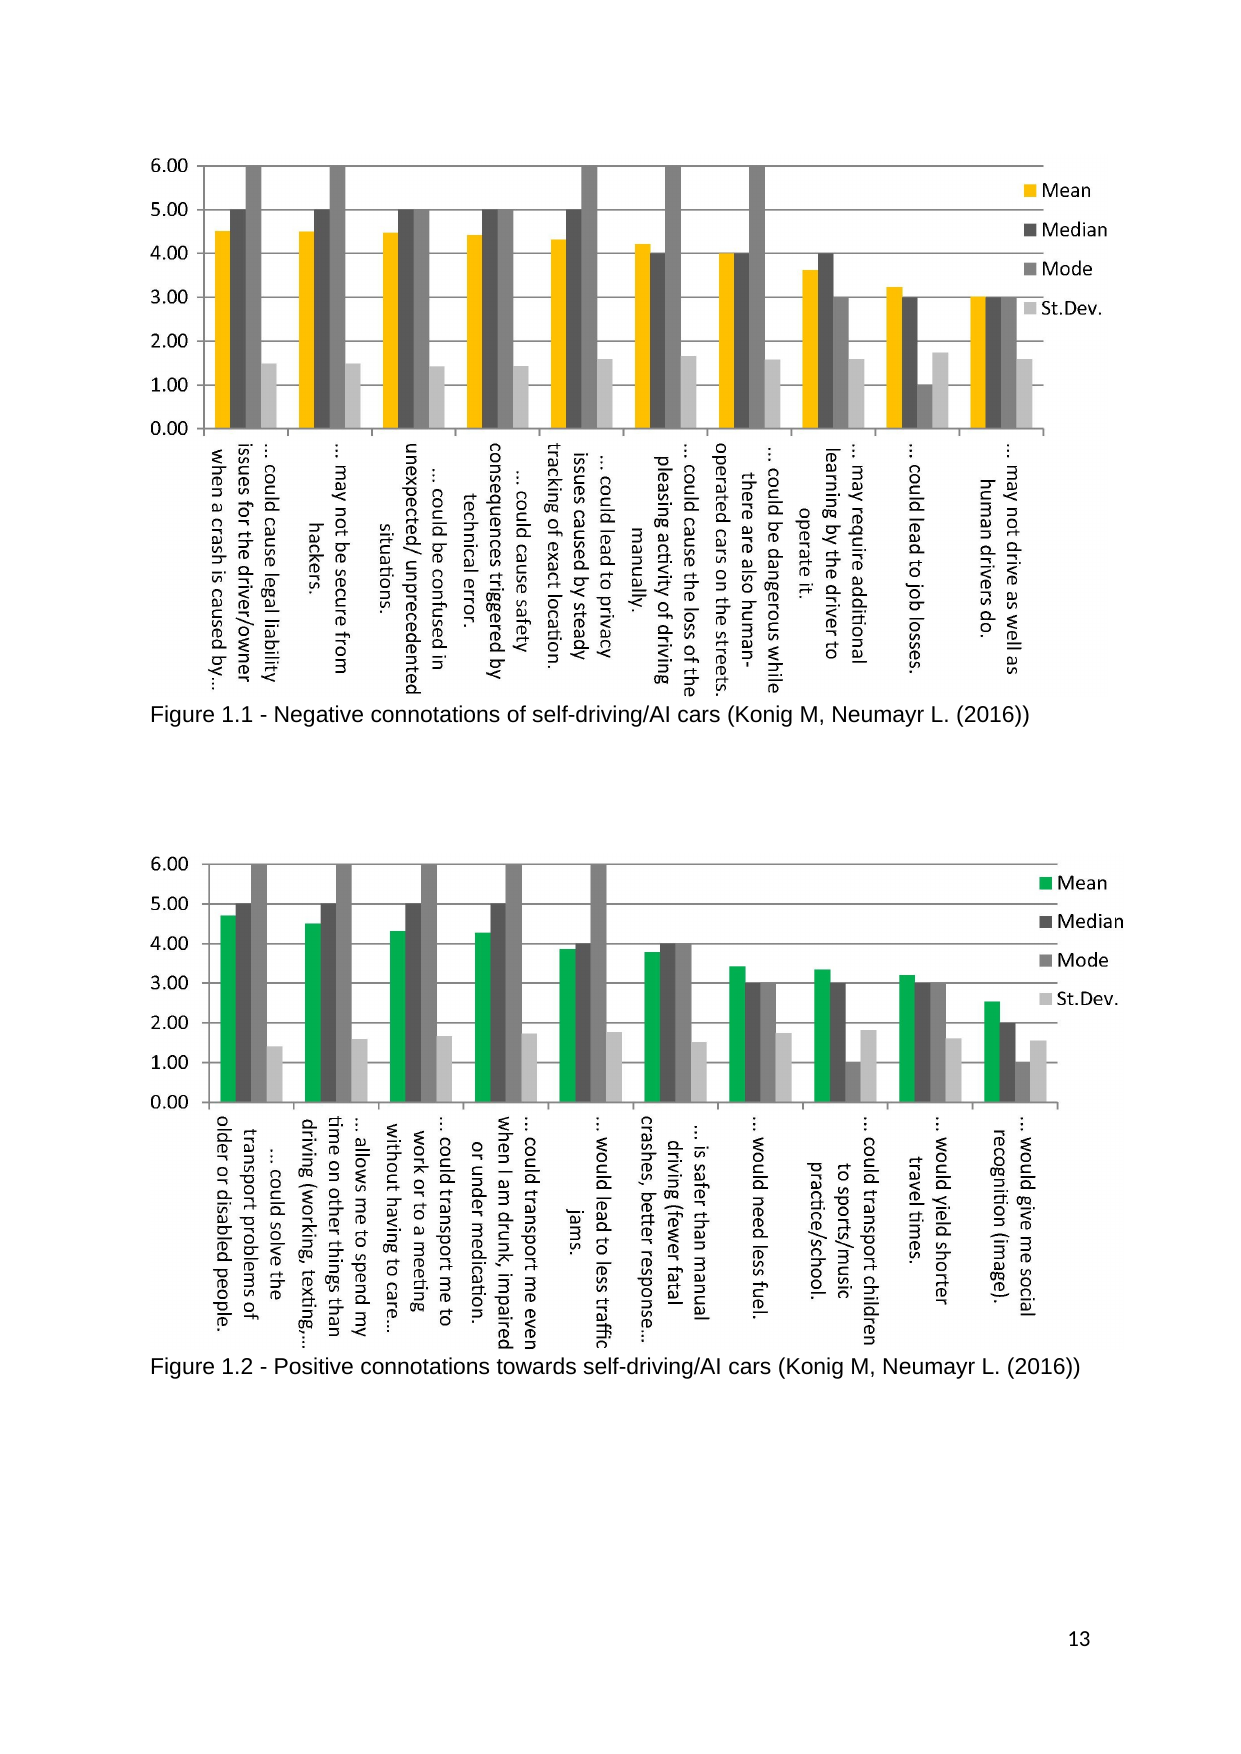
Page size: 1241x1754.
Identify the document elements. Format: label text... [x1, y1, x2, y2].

text Figure 1.1 - Negative connotations of self-driving/AI cars (Konig M, Neumayr L. (2016)) [150, 697, 1090, 727]
text Figure 1.2 - Positive connotations towards self-driving/AI cars (Konig M, Neumayr L. (2016)) [150, 1350, 1090, 1379]
picture [150, 853, 1124, 1350]
picture [150, 154, 1108, 697]
